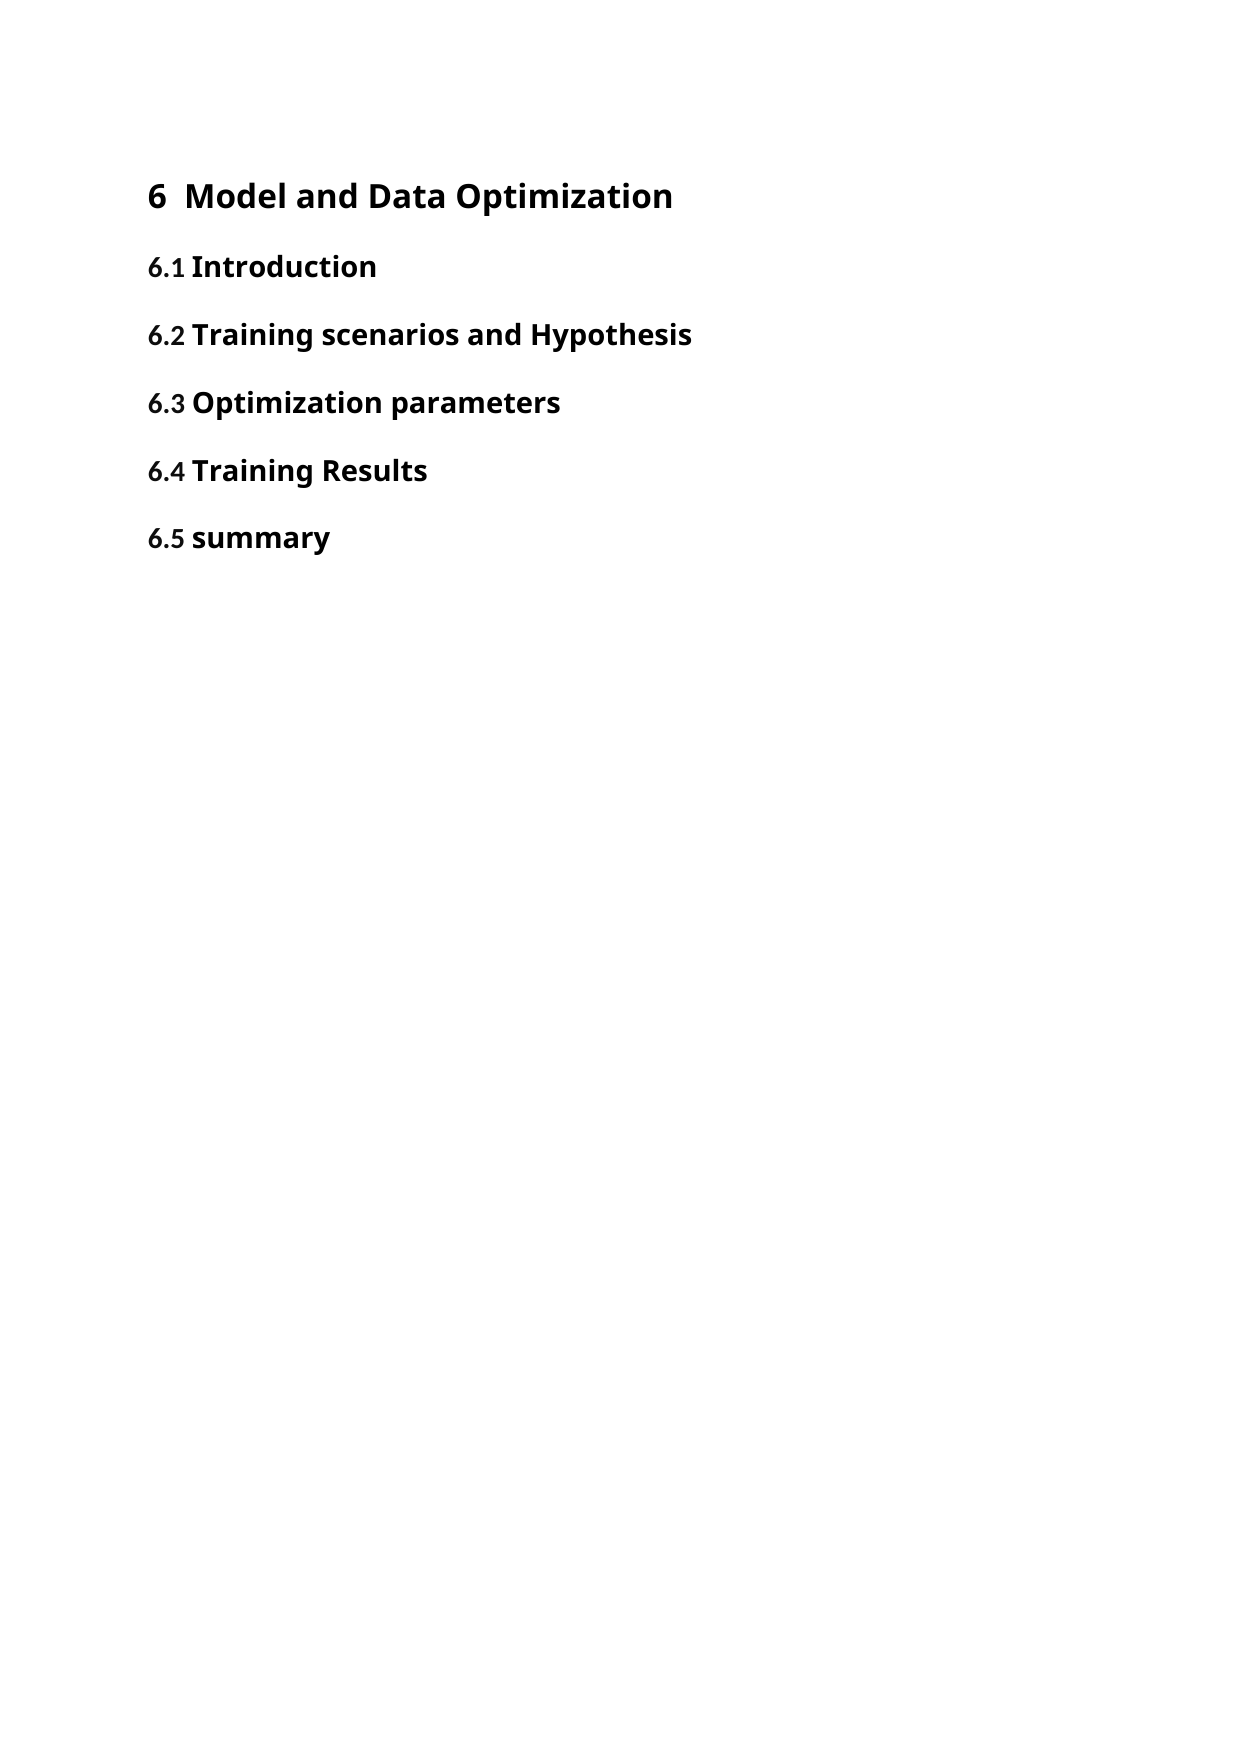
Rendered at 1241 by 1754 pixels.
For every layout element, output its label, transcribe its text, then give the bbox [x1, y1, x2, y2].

subtitle Introduction [148, 247, 1093, 286]
subtitle summary [148, 518, 1093, 557]
subtitle Optimization parameters [148, 382, 1093, 422]
subtitle Model and Data Optimization [148, 173, 1093, 218]
subtitle Training Results [148, 450, 1093, 490]
subtitle Training scenarios and Hypothesis [148, 314, 1093, 354]
